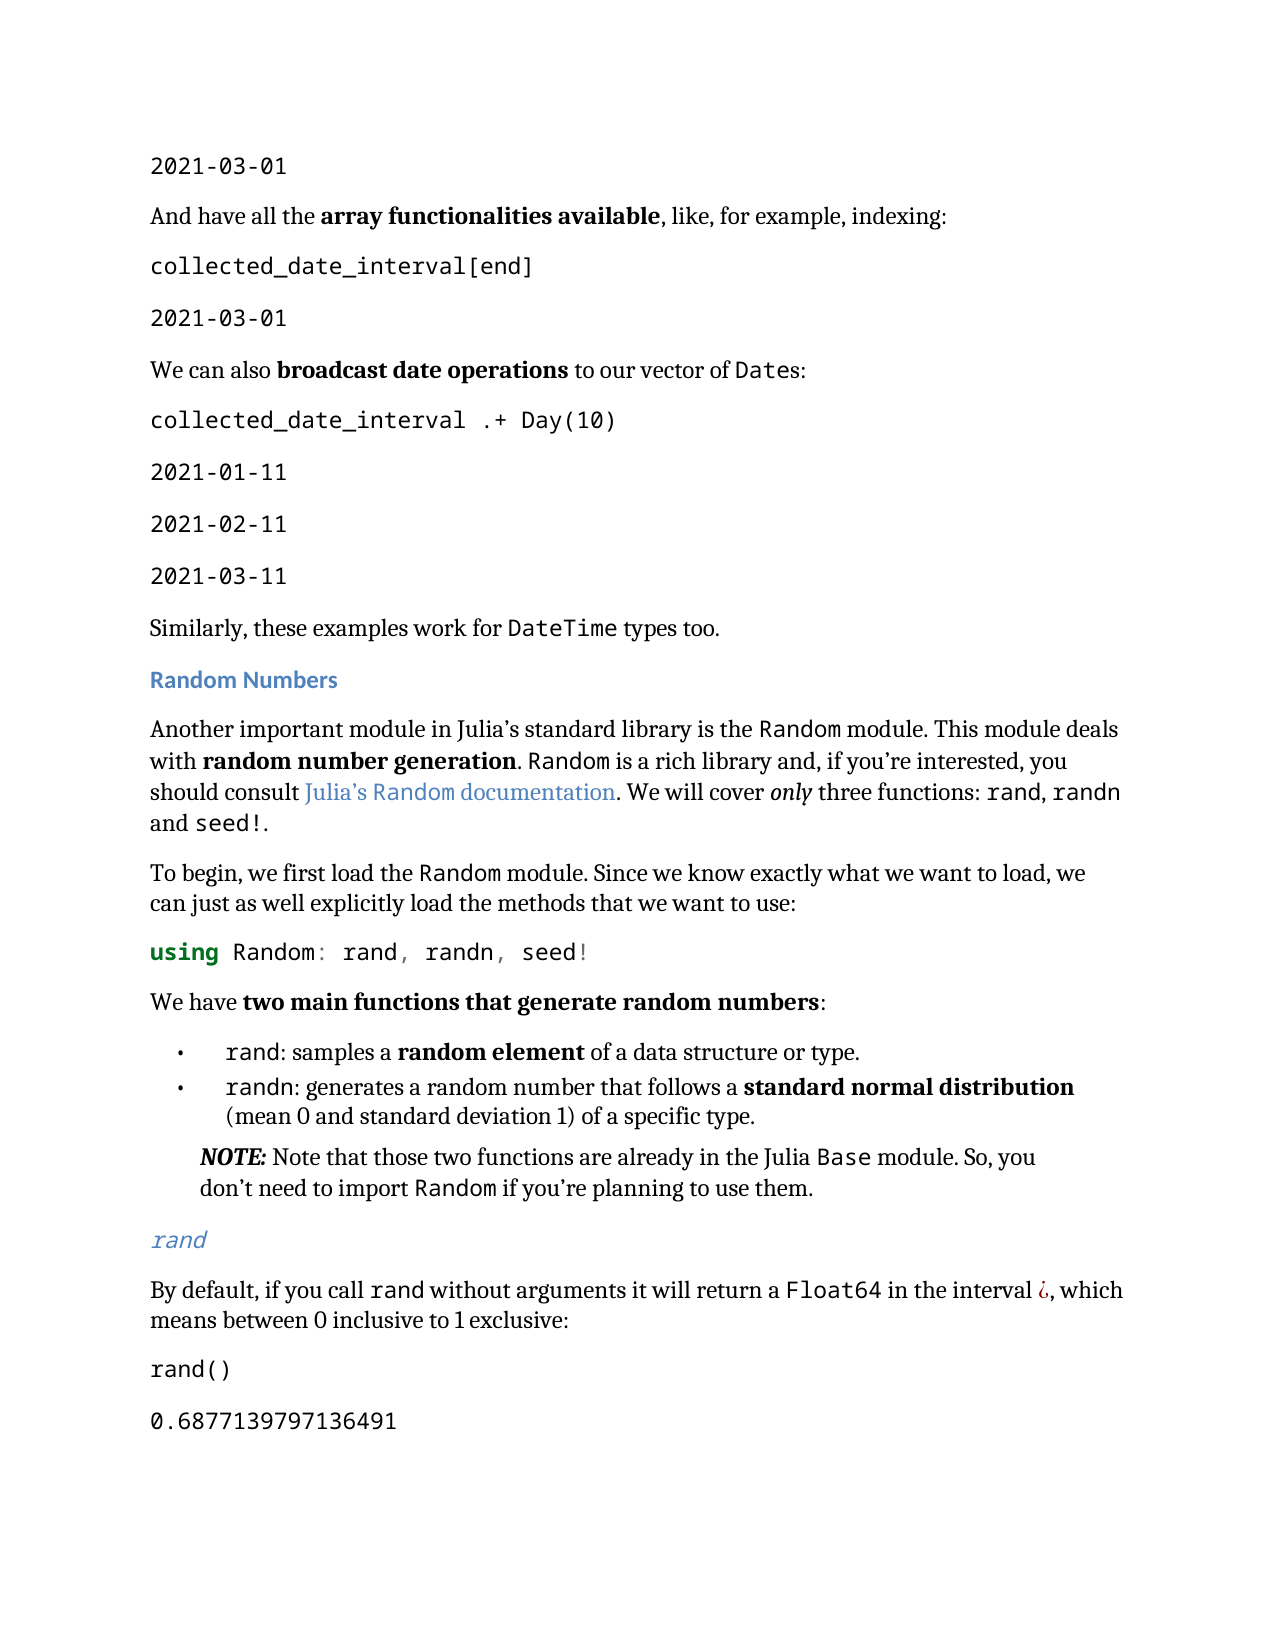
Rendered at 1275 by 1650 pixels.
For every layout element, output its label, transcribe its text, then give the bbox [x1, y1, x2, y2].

text And have all the array functionalities available, like, for example, indexing: [150, 202, 1125, 231]
text By default, if you call rand without arguments it will return a Float64 in the interval , which means between 0 inclusive to 1 exclusive: [150, 1274, 1125, 1334]
text To begin, we first load the Random module. Since we know exactly what we want to load, we can just as well explicitly load the methods that we want to use: [150, 857, 1125, 917]
text We have two main functions that generate random numbers: [150, 988, 1125, 1017]
text 2021-02-11 [150, 508, 1125, 539]
text rand() [150, 1353, 1125, 1384]
subtitle rand [150, 1224, 1125, 1256]
text 2021-01-11 [150, 456, 1125, 487]
text 2021-03-01 [150, 150, 1125, 181]
text NOTE: Note that those two functions are already in the Julia Base module. So, you don’t need to import Random if you’re planning to use them. [200, 1141, 1075, 1203]
text collected_date_interval .+ Day(10) [150, 404, 1125, 435]
text Similarly, these examples work for DateTime types too. [150, 612, 1125, 643]
text 2021-03-01 [150, 302, 1125, 333]
list rand: samples a random element of a data structure or type. [175, 1036, 1125, 1067]
subtitle Random Numbers [150, 664, 1125, 695]
text 2021-03-11 [150, 560, 1125, 591]
text We can also broadcast date operations to our vector of Dates: [150, 354, 1125, 385]
list randn: generates a random number that follows a standard normal distribution (mean 0 and standard deviation 1) of a specific type. [175, 1071, 1125, 1131]
text collected_date_interval[end] [150, 249, 1125, 281]
text using Random: rand, randn, seed! [150, 936, 1125, 967]
text Another important module in Julia’s standard library is the Random module. This module deals with random number generation. Random is a rich library and, if you’re interested, you should consult Julia’s Random documentation. We will cover only three functions: rand, randn and seed!. [150, 713, 1125, 838]
text 0.6877139797136491 [150, 1405, 1125, 1436]
